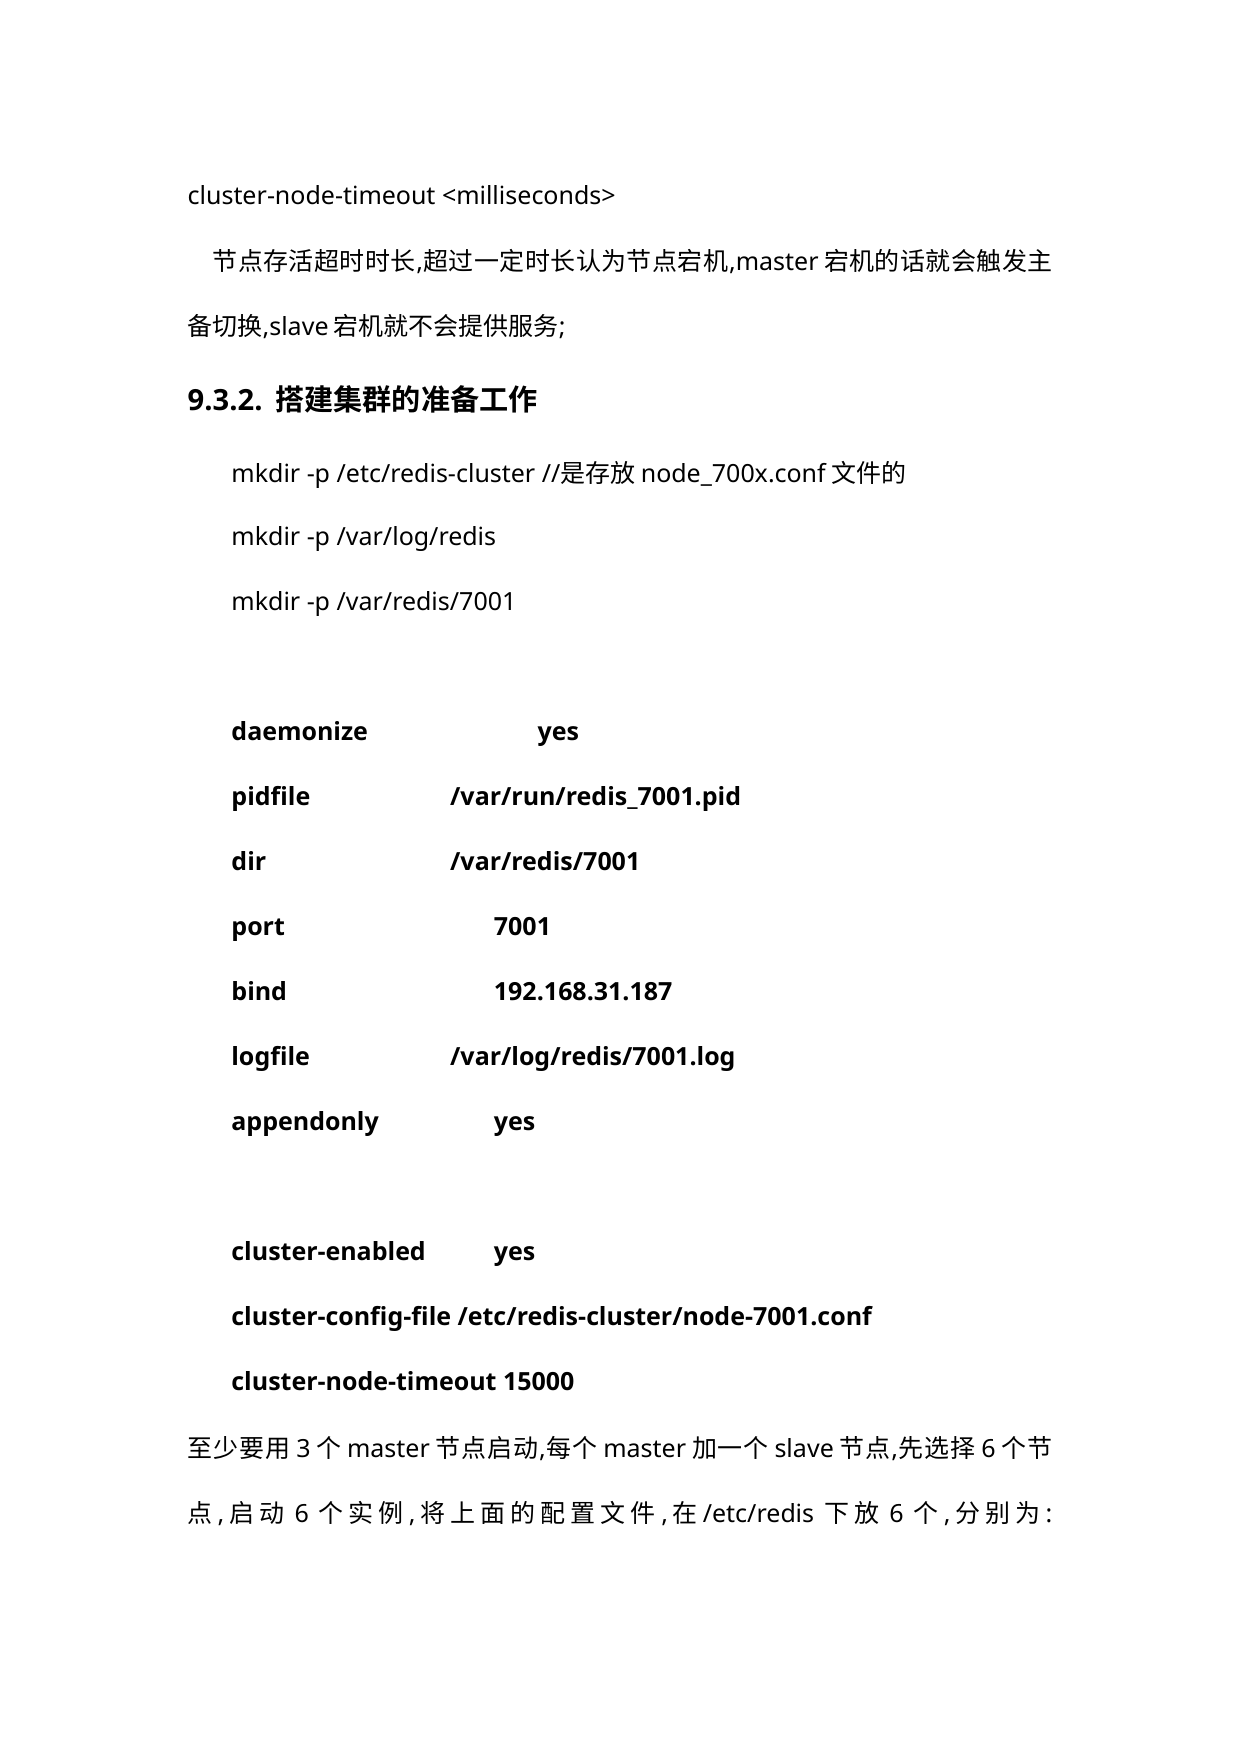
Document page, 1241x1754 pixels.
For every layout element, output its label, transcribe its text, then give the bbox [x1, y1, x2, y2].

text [187, 1414, 1053, 1544]
text cluster-enabled yes [187, 1219, 1053, 1284]
text logfile /var/log/redis/7001.log [187, 1024, 1053, 1089]
text cluster-node-timeout 15000 [187, 1349, 1053, 1414]
subtitle 搭建集群的准备工作 [187, 365, 1053, 430]
text cluster-config-file /etc/redis-cluster/node-7001.conf [187, 1284, 1053, 1349]
text mkdir -p /var/log/redis [187, 504, 1053, 569]
text bind 192.168.31.187 [187, 959, 1053, 1024]
text mkdir -p /var/redis/7001 [187, 569, 1053, 634]
text pidfile /var/run/redis_7001.pid [187, 764, 1053, 829]
text appendonly yes [187, 1089, 1053, 1154]
text 节点存活超时时长,超过一定时长认为节点宕机,master宕机的话就会触发主备切换,slave宕机就不会提供服务; [187, 227, 1053, 357]
text cluster-node-timeout <milliseconds> [187, 162, 1053, 227]
text mkdir -p /etc/redis-cluster //是存放node_700x.conf文件的 [187, 439, 1053, 504]
text dir /var/redis/7001 [187, 829, 1053, 894]
text port 7001 [187, 894, 1053, 959]
text daemonize yes [187, 699, 1053, 764]
